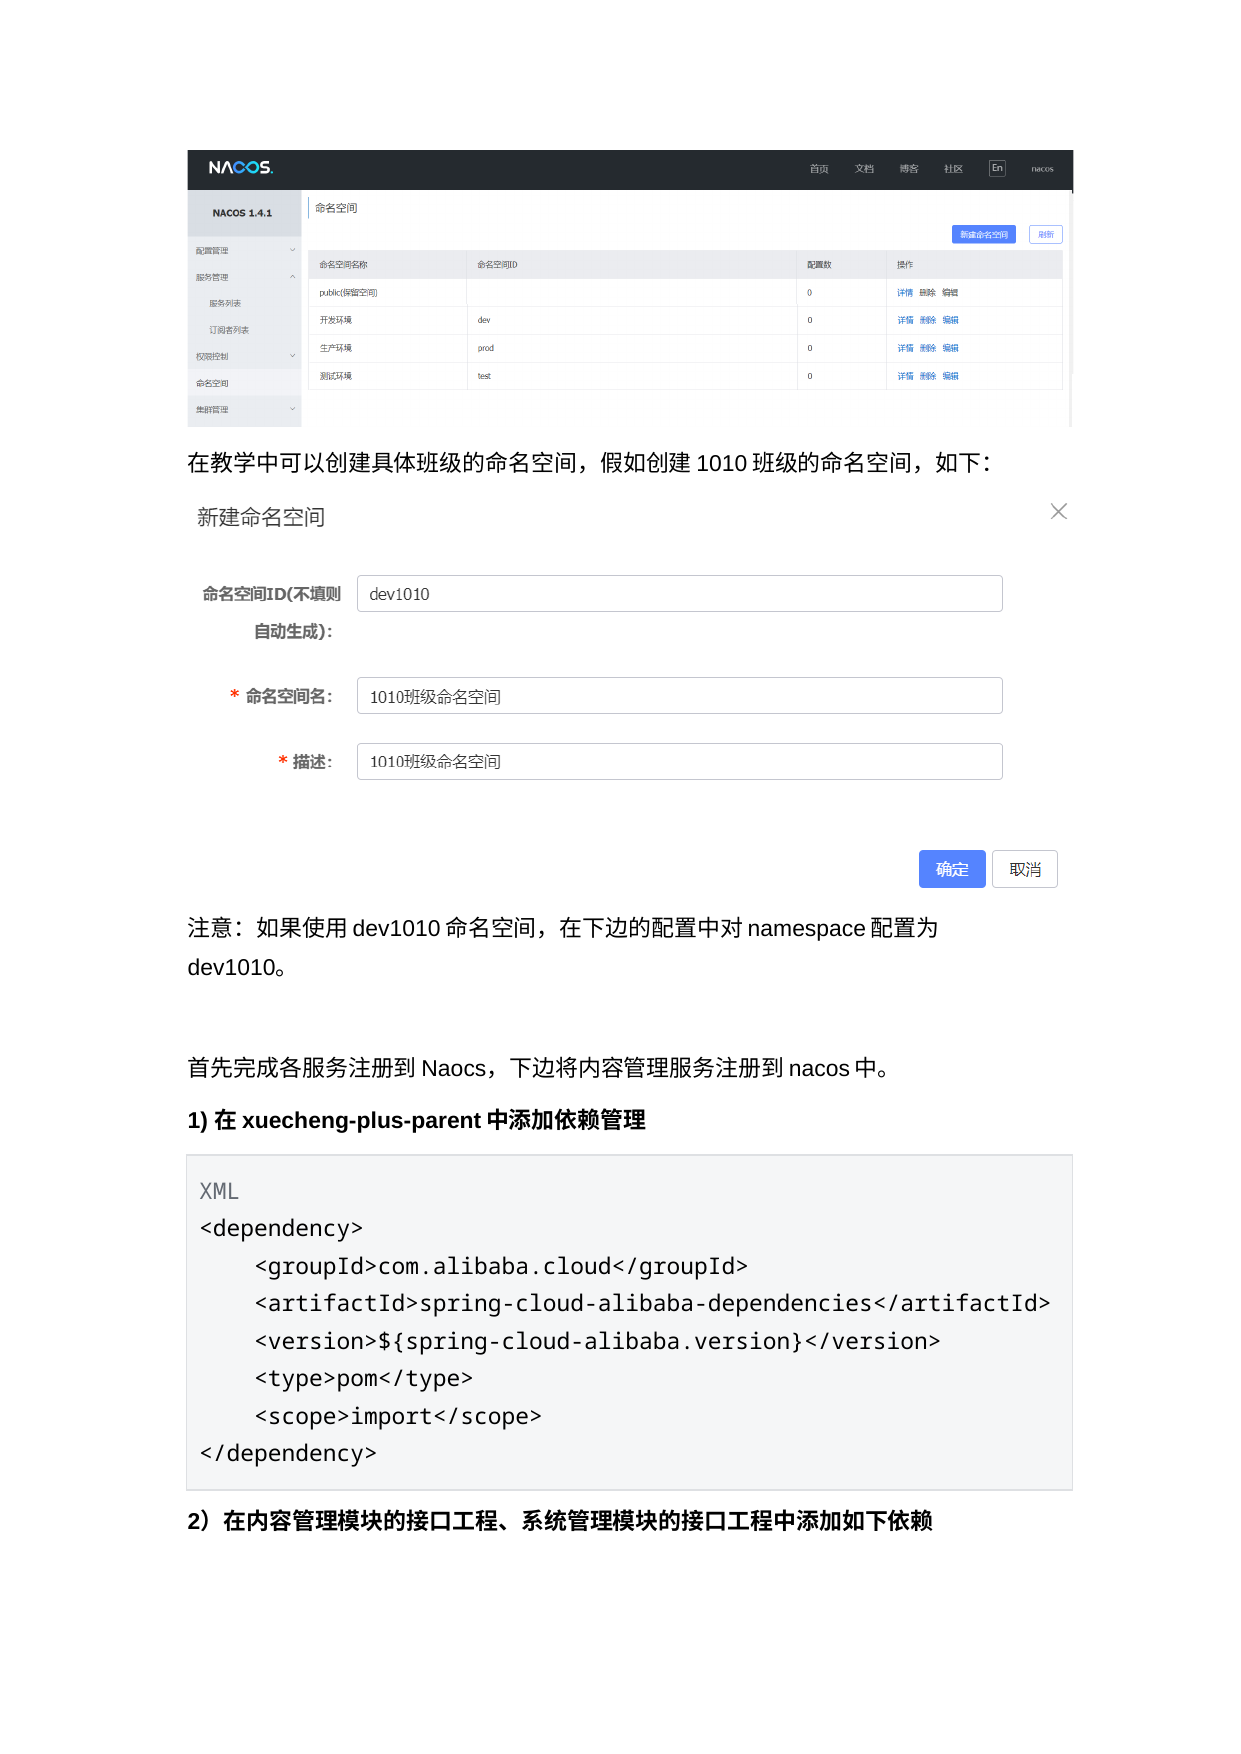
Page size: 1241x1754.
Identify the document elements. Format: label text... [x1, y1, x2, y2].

text 在教学中可以创建具体班级的命名空间，假如创建1010班级的命名空间，如下： [187, 445, 1053, 478]
text 2）在内容管理模块的接口工程、系统管理模块的接口工程中添加如下依赖 [187, 1503, 1053, 1536]
text 注意：如果使用dev1010命名空间，在下边的配置中对namespace配置为dev1010。 [187, 909, 1053, 982]
table_header XML <dependency> <groupId>com.alibaba.cloud</groupId> <artifactId>spring-cloud-alibaba-dependencies</artifactId> <version>${spring-cloud-alibaba.version}</version> <type>pom</type> <scope>import</scope> </dependency> [187, 1156, 1072, 1489]
picture [187, 150, 1074, 427]
text 首先完成各服务注册到Naocs，下边将内容管理服务注册到nacos中。 [187, 1050, 1053, 1083]
picture [187, 497, 1074, 891]
text 1) 在xuecheng-plus-parent中添加依赖管理 [187, 1102, 1053, 1135]
